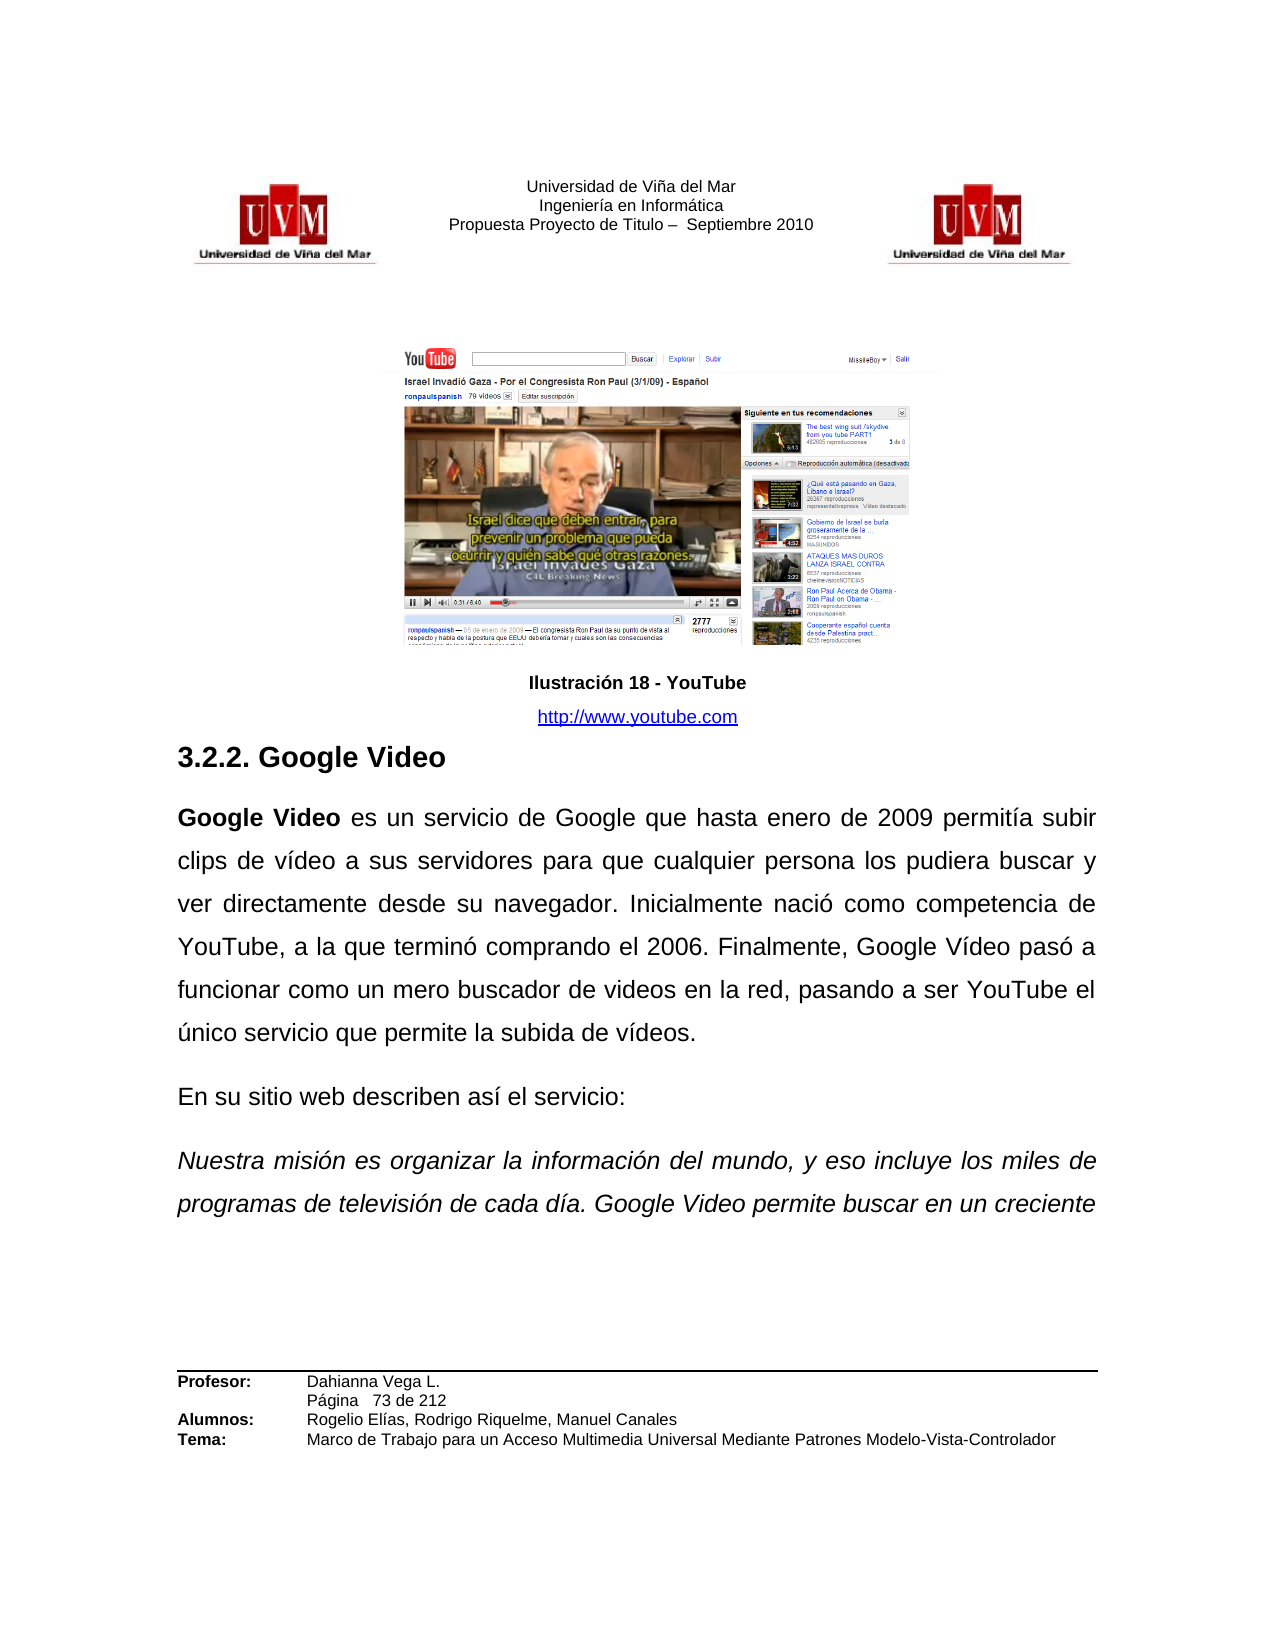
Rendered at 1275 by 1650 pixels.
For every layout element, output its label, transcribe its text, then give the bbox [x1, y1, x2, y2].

text http://www.youtube.com [177, 706, 1098, 727]
picture [871, 176, 1084, 267]
picture [381, 346, 938, 645]
text En su sitio web describen así el servicio: [177, 1082, 1098, 1111]
picture [177, 176, 390, 267]
text Google Video es un servicio de Google que hasta enero de 2009 permitía subir clips de vídeo a sus servidores para que cualquier persona los pudiera buscar y ver directamente desde su navegador. Inicialmente nació como competencia de YouTube, a la que terminó comprando el 2006. Finalmente, Google Vídeo pasó a funcionar como un mero buscador de videos en la red, pasando a ser YouTube el único servicio que permite la subida de vídeos. [177, 803, 1098, 1047]
subtitle 3.2.2. Google Video [177, 740, 1098, 773]
text Ilustración 18 - YouTube [177, 672, 1098, 693]
